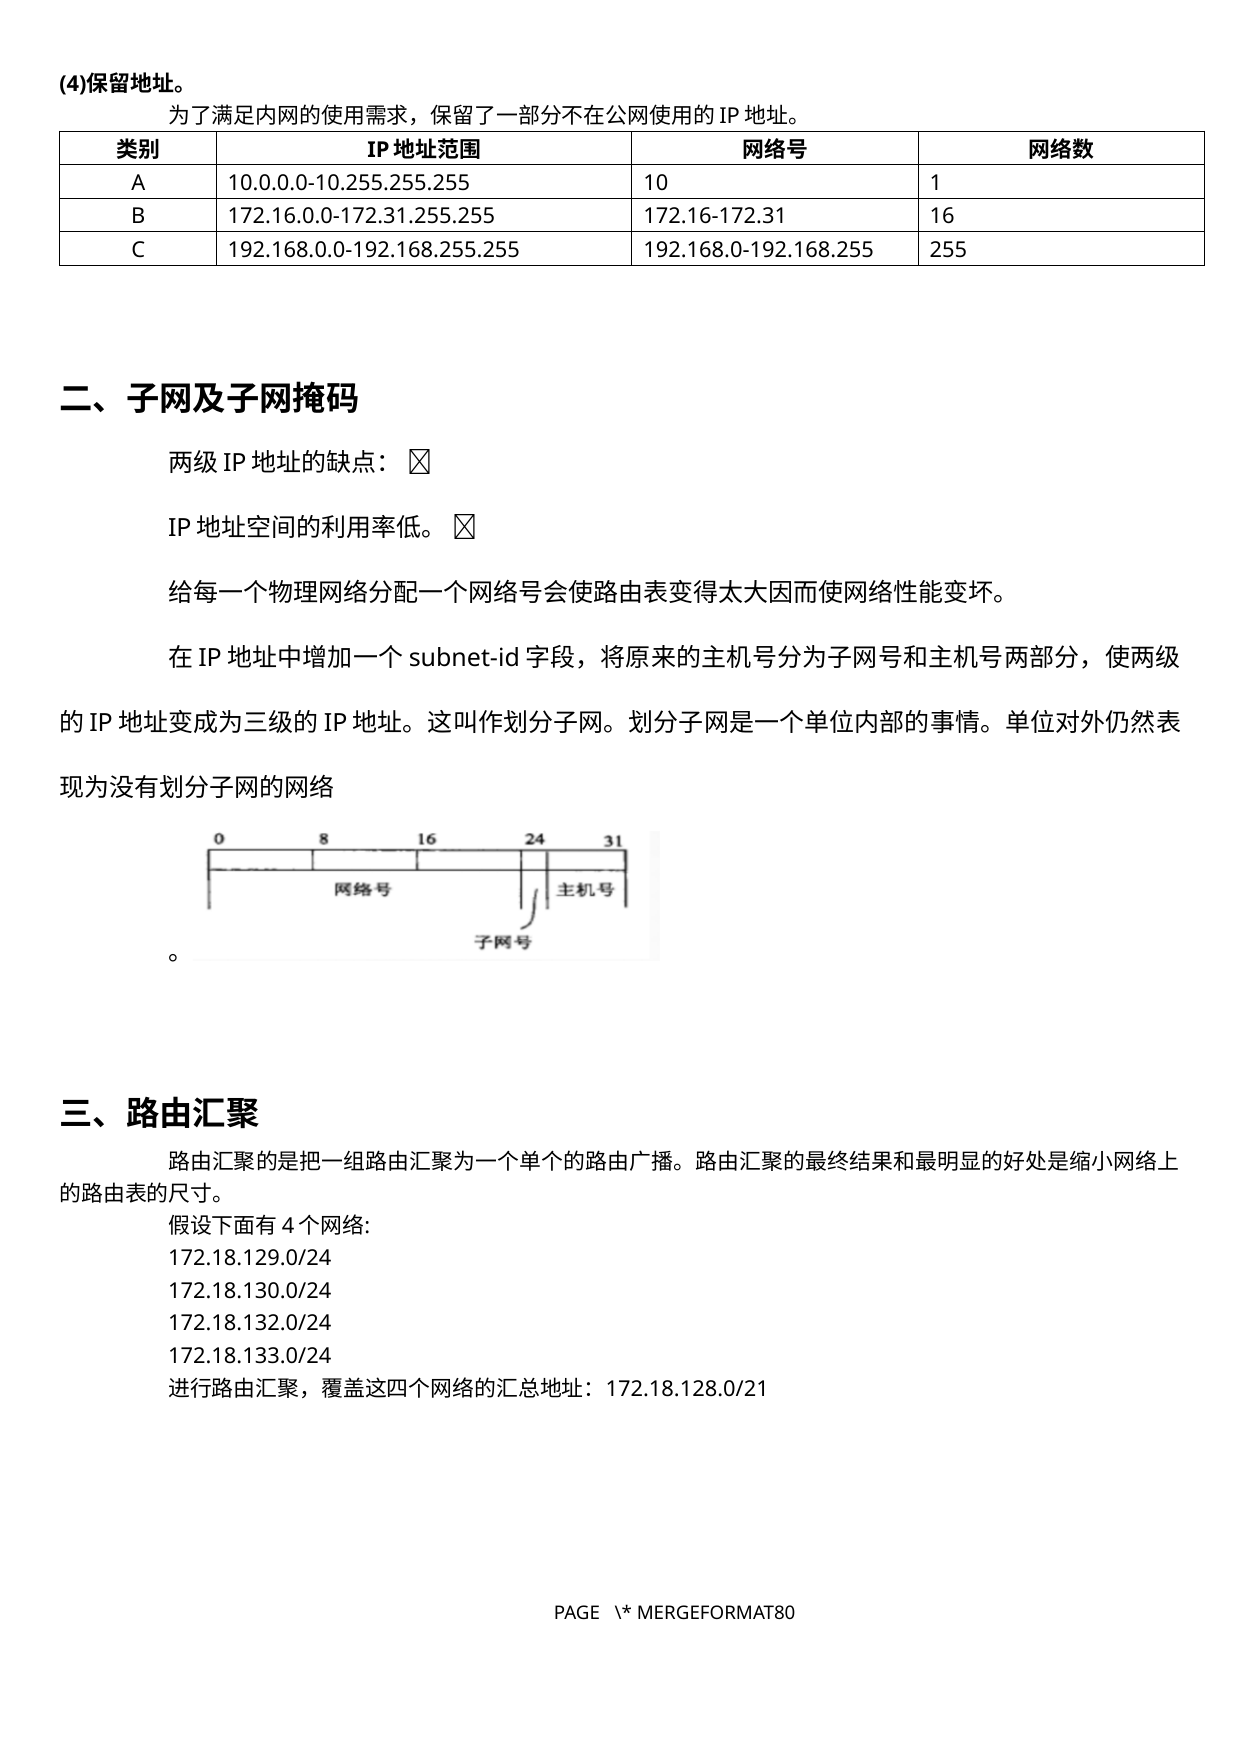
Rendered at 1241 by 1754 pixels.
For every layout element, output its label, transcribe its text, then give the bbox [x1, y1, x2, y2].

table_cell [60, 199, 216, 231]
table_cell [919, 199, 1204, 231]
text IP地址空间的利用率低。  [59, 493, 1181, 558]
text 172.18.132.0/24 [59, 1306, 1181, 1338]
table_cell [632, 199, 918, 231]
text 在IP地址中增加一个subnet-id字段，将原来的主机号分为子网号和主机号两部分，使两级的IP地址变成为三级的IP地址。这叫作划分子网。划分子网是一个单位内部的事情。单位对外仍然表现为没有划分子网的网络 [59, 623, 1181, 818]
text 给每一个物理网络分配一个网络号会使路由表变得太大因而使网络性能变坏。 [59, 558, 1181, 623]
text 172.18.133.0/24 [59, 1338, 1181, 1371]
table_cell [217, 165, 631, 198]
text 进行路由汇聚，覆盖这四个网络的汇总地址：172.18.128.0/21 [59, 1371, 1181, 1403]
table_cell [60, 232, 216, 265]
picture [192, 831, 660, 961]
subtitle 二、子网及子网掩码 [59, 363, 1181, 428]
text 为了满足内网的使用需求，保留了一部分不在公网使用的IP地址。 [59, 98, 1181, 131]
subtitle (4)保留地址。 [59, 66, 1181, 98]
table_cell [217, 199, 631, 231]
text 两级IP地址的缺点：  [59, 428, 1181, 493]
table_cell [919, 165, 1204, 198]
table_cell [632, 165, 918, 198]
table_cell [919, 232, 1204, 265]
text 172.18.130.0/24 [59, 1273, 1181, 1306]
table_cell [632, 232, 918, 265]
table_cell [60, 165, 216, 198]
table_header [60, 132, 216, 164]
text 172.18.129.0/24 [59, 1241, 1181, 1273]
text 假设下面有4个网络: [59, 1208, 1181, 1241]
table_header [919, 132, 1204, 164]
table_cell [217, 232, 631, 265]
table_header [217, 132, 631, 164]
subtitle 三、路由汇聚 [59, 1078, 1181, 1143]
text 路由汇聚的是把一组路由汇聚为一个单个的路由广播。路由汇聚的最终结果和最明显的好处是缩小网络上的路由表的尺寸。 [59, 1143, 1181, 1208]
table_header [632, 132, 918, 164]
